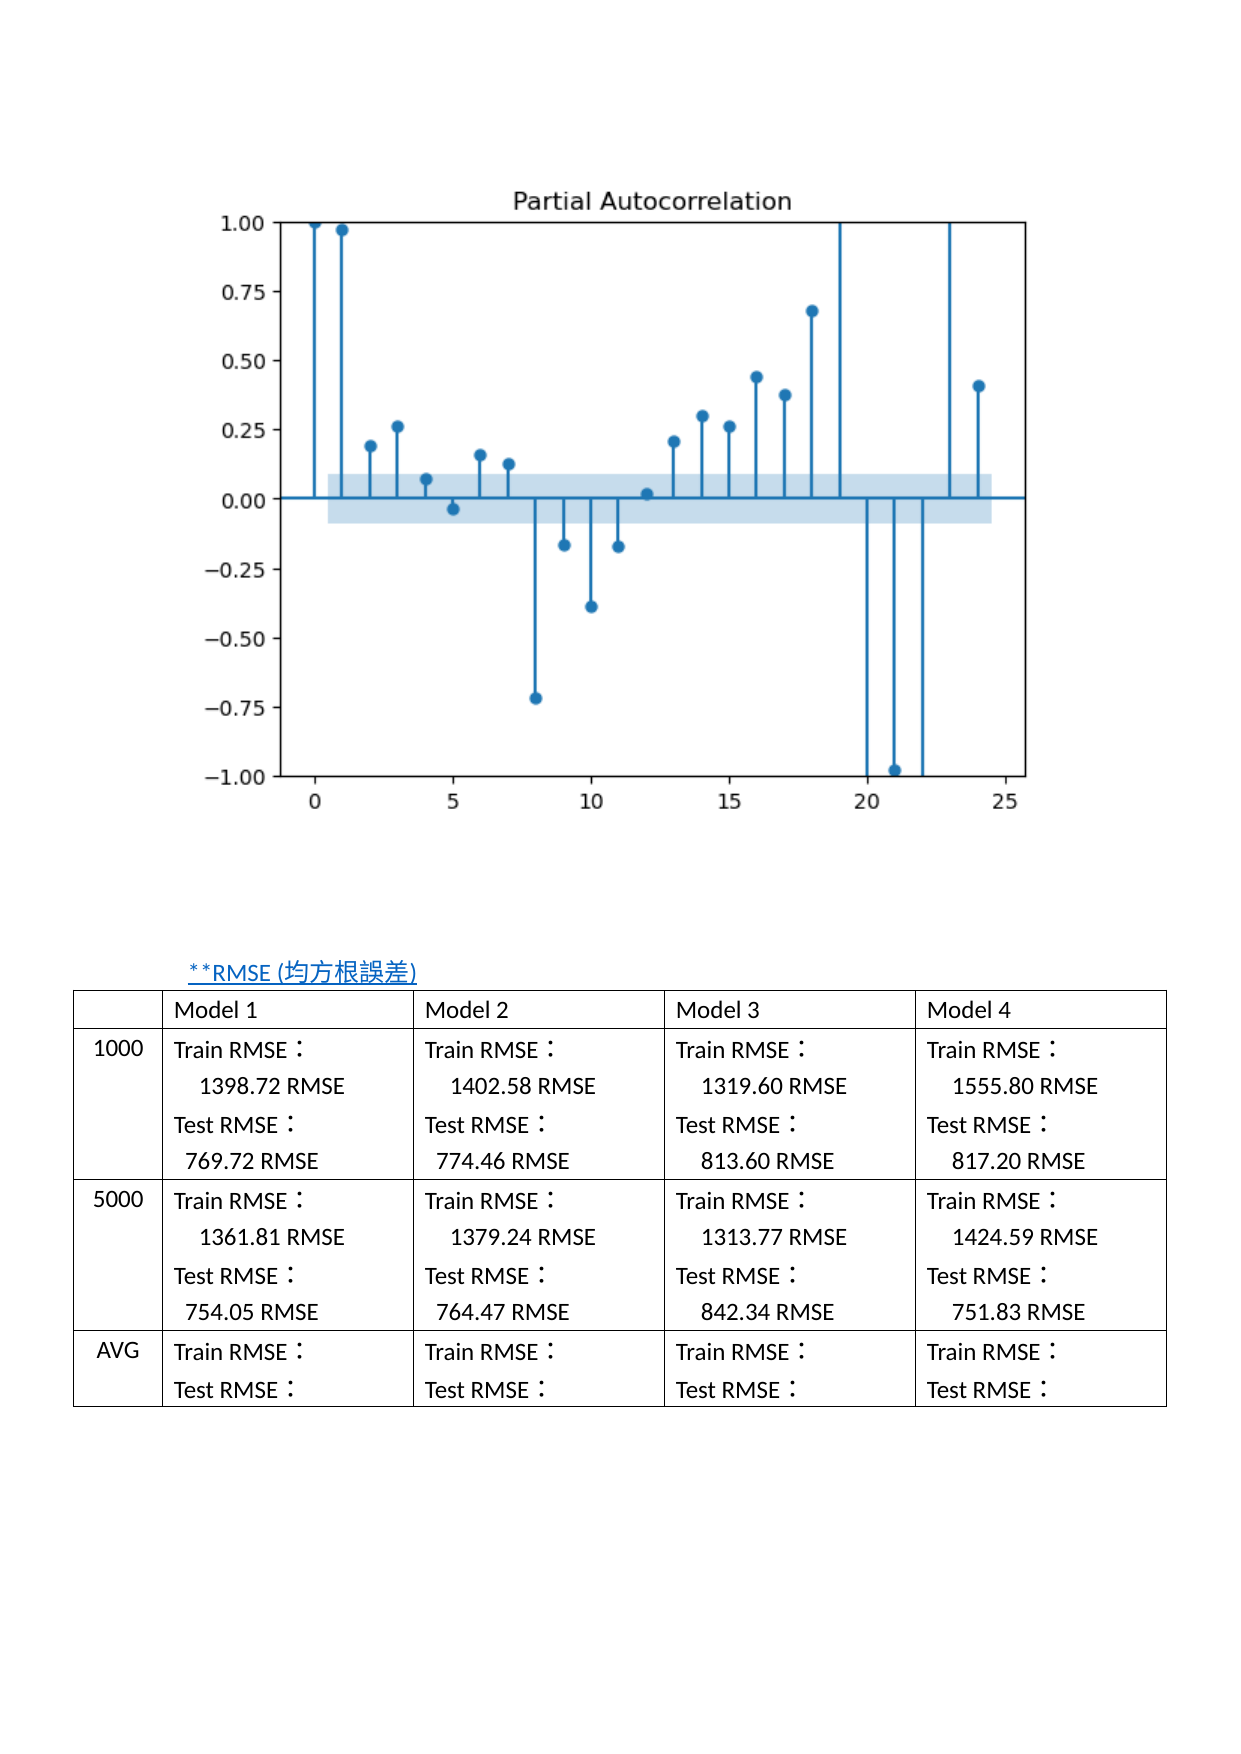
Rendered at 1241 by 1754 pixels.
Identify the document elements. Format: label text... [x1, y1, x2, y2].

table_cell Train RMSE： 1361.81 RMSE Test RMSE： 754.05 RMSE [163, 1180, 413, 1330]
table_cell Train RMSE： 1313.77 RMSE Test RMSE： 842.34 RMSE [665, 1180, 915, 1330]
table_cell Train RMSE： 1424.59 RMSE Test RMSE： 751.83 RMSE [916, 1180, 1166, 1330]
table_cell Train RMSE： 1398.72 RMSE Test RMSE： 769.72 RMSE [163, 1029, 413, 1179]
table_header Model 3 [665, 991, 915, 1028]
table_cell Train RMSE： Test RMSE： [163, 1331, 413, 1406]
table_cell 1000 [74, 1029, 162, 1179]
table_cell Train RMSE： Test RMSE： [414, 1331, 664, 1406]
text **RMSE (均方根誤差) [187, 952, 1053, 989]
table_cell Train RMSE： Test RMSE： [665, 1331, 915, 1406]
table_cell Train RMSE： 1402.58 RMSE Test RMSE： 774.46 RMSE [414, 1029, 664, 1179]
table_header [74, 991, 162, 1028]
table_header Model 2 [414, 991, 664, 1028]
table_cell 5000 [74, 1180, 162, 1330]
picture [187, 177, 1040, 827]
table_cell Train RMSE： 1555.80 RMSE Test RMSE： 817.20 RMSE [916, 1029, 1166, 1179]
table_cell Train RMSE： Test RMSE： [916, 1331, 1166, 1406]
table_cell Train RMSE： 1319.60 RMSE Test RMSE： 813.60 RMSE [665, 1029, 915, 1179]
table_cell AVG [74, 1331, 162, 1406]
table_header Model 4 [916, 991, 1166, 1028]
table_cell Train RMSE： 1379.24 RMSE Test RMSE： 764.47 RMSE [414, 1180, 664, 1330]
table_header Model 1 [163, 991, 413, 1028]
